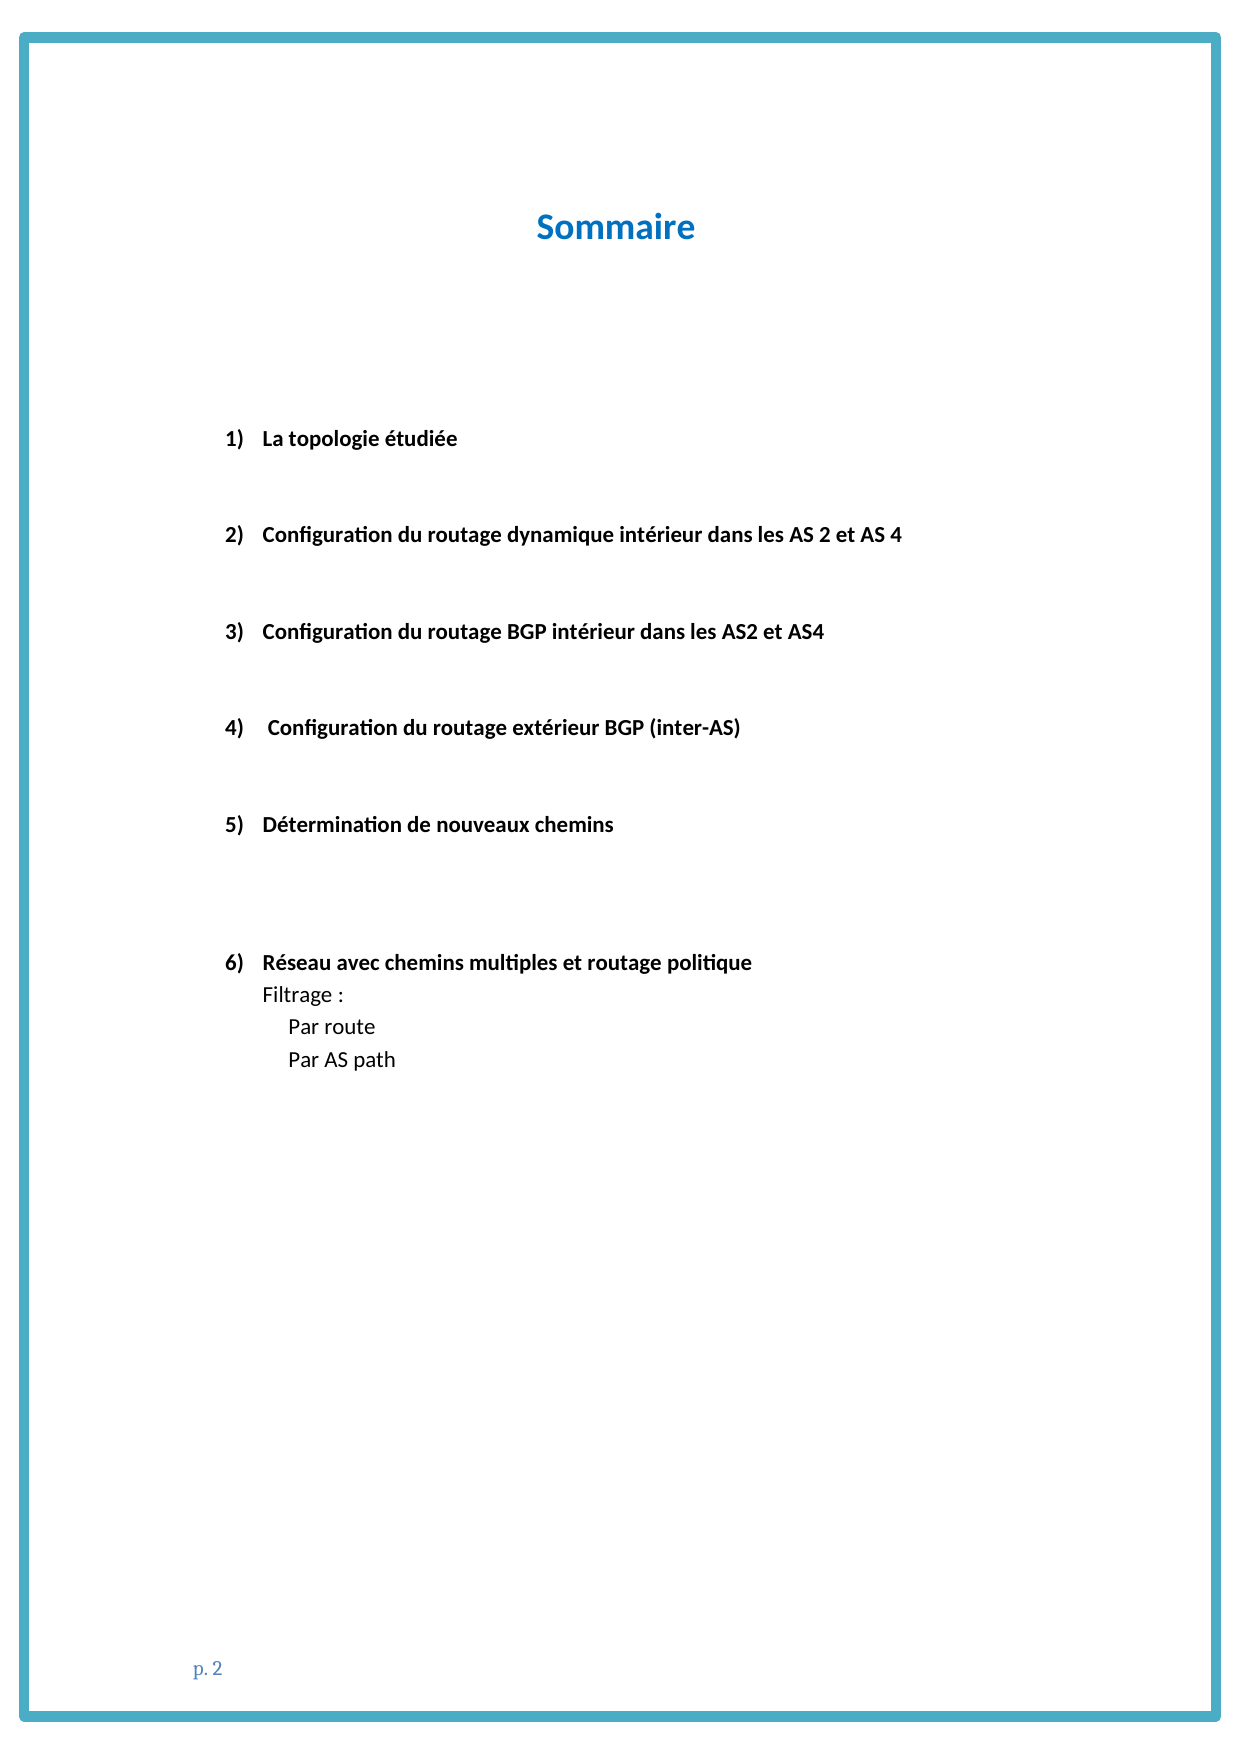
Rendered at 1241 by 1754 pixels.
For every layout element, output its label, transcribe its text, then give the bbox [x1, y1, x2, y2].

list Filtrage : [262, 980, 1053, 1008]
list Configuration du routage dynamique intérieur dans les AS 2 et AS 4 [225, 520, 1053, 548]
list La topologie étudiée [225, 424, 1053, 452]
list Réseau avec chemins multiples et routage politique [225, 948, 1053, 976]
list Par AS path [262, 1045, 1053, 1073]
list Configuration du routage BGP intérieur dans les AS2 et AS4 [225, 617, 1053, 645]
list Par route [262, 1012, 1053, 1041]
list Détermination de nouveaux chemins [225, 810, 1053, 838]
list Configuration du routage extérieur BGP (inter-AS) [225, 713, 1053, 741]
text Sommaire [187, 203, 1053, 249]
